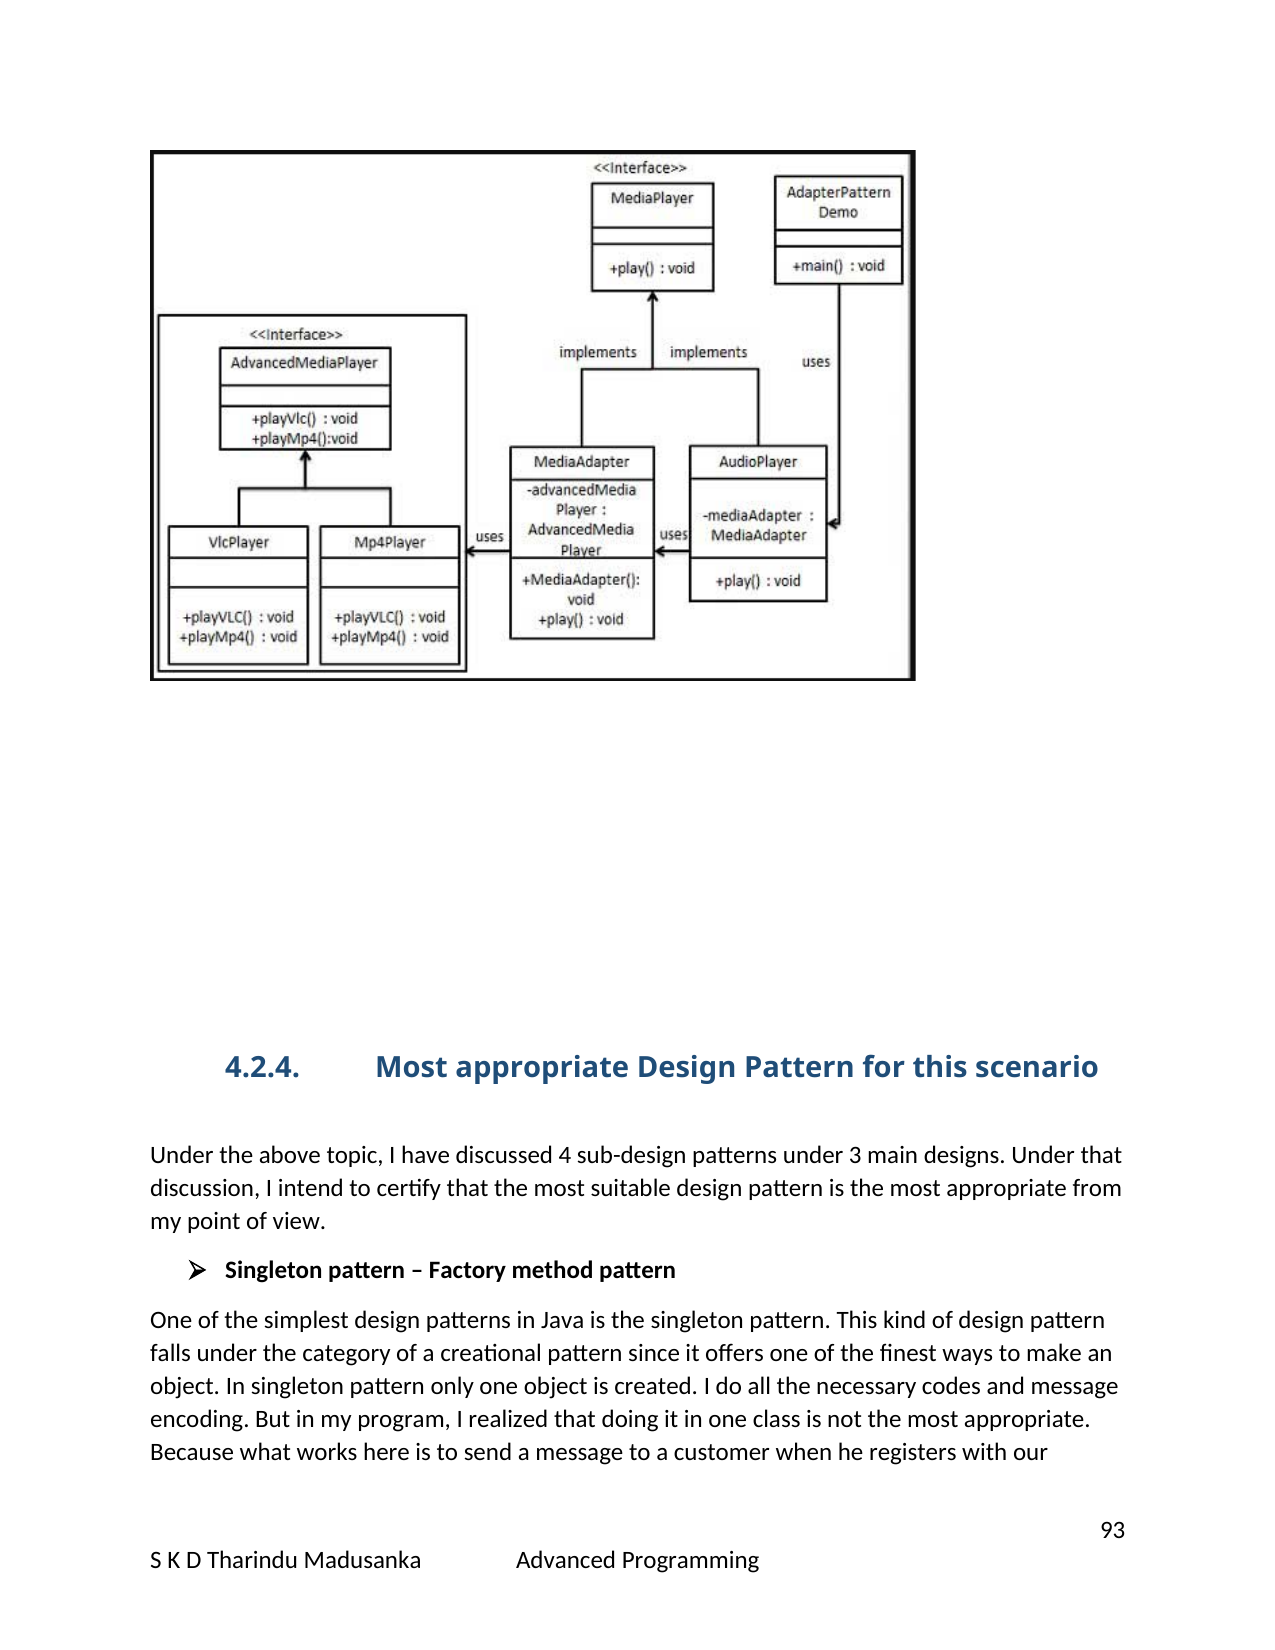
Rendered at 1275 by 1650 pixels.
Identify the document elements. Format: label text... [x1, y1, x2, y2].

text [150, 1304, 1125, 1466]
subtitle Most appropriate Design Pattern for this scenario [225, 1047, 1125, 1086]
text Under the above topic, I have discussed 4 sub-design patterns under 3 main designs. Under that discussion, I intend to certify that the most suitable design pattern is the most appropriate from my point of view. [150, 1139, 1125, 1236]
list Singleton pattern – Factory method pattern [187, 1254, 1125, 1285]
picture [150, 150, 916, 681]
